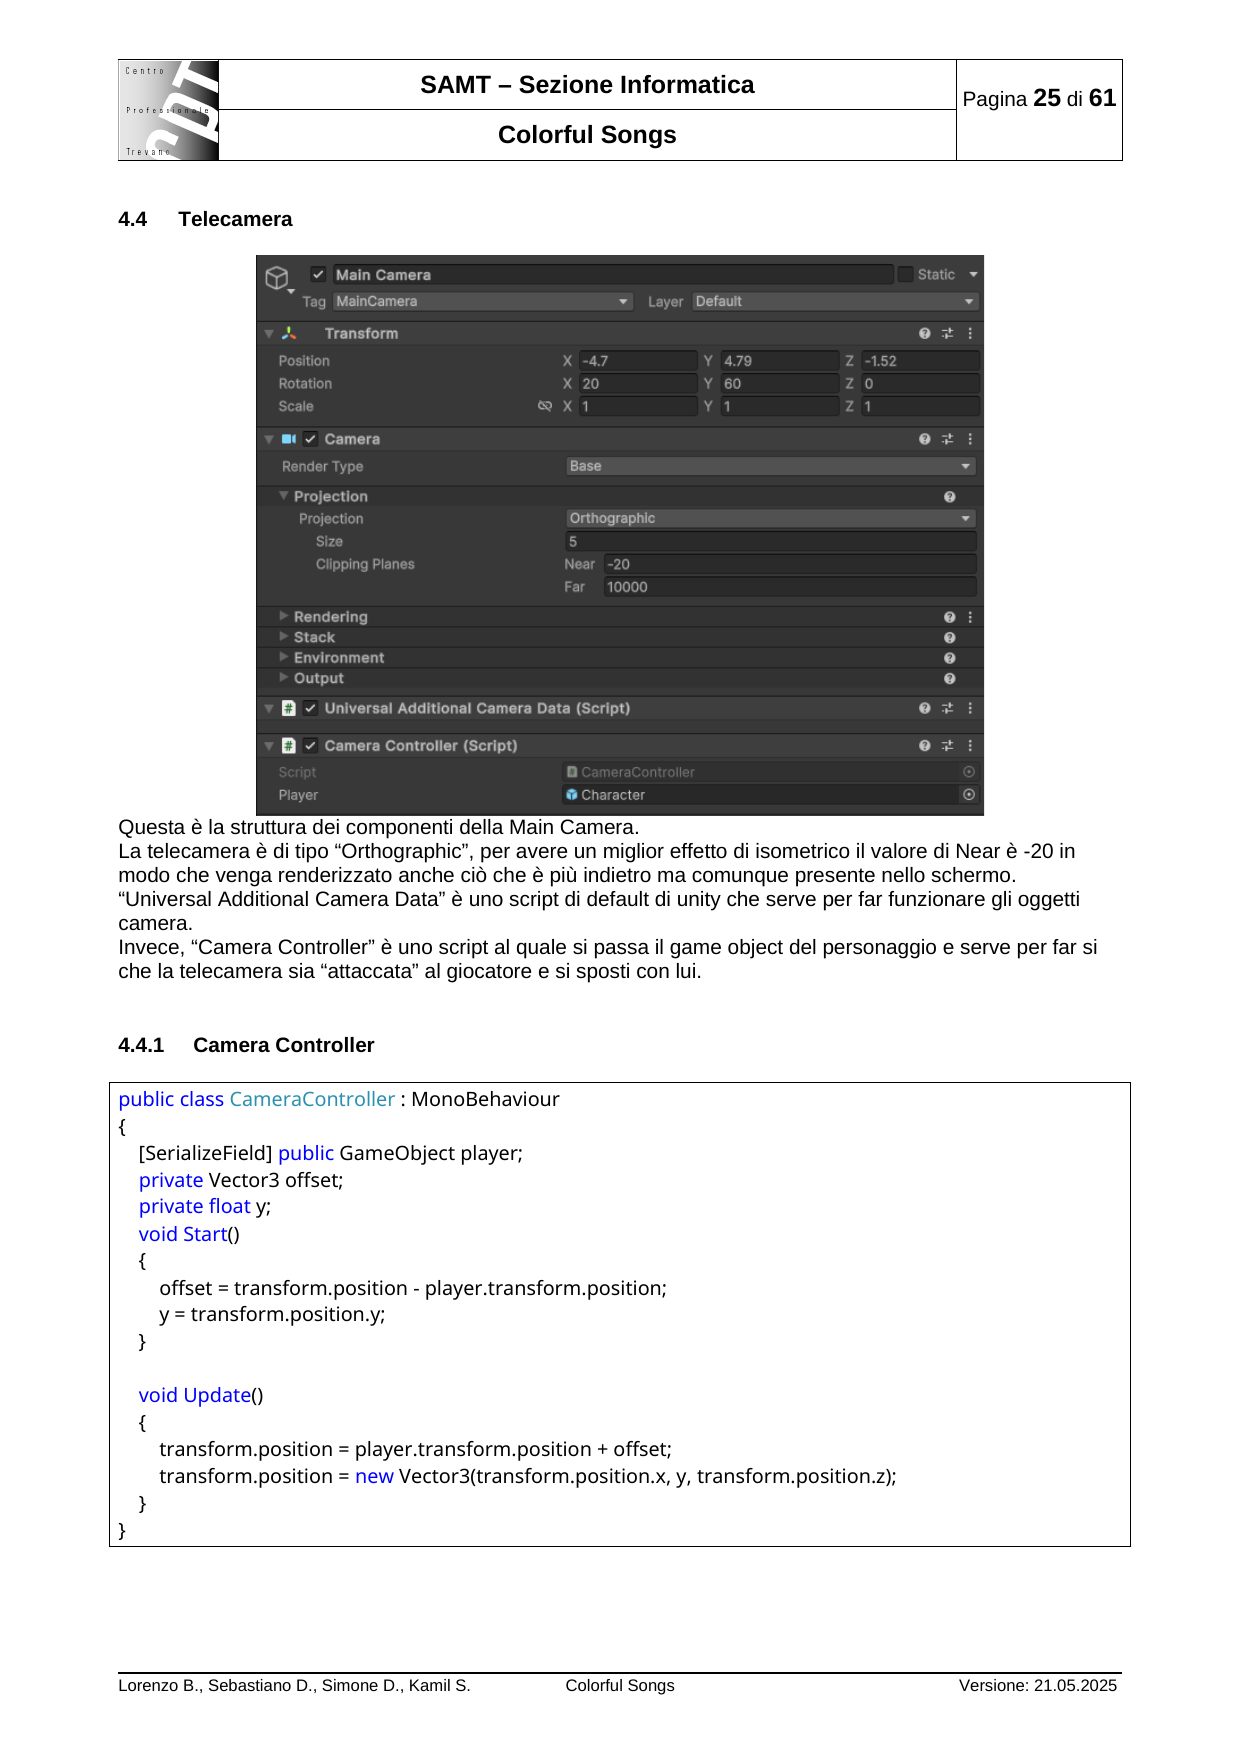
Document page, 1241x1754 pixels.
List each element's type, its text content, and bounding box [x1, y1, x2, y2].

text public class CameraController : MonoBehaviour [110, 1083, 1130, 1112]
text private float y; [118, 1193, 1122, 1220]
text } [110, 1513, 1130, 1546]
text void Start() [118, 1220, 1122, 1247]
text transform.position = new Vector3(transform.position.x, y, transform.position.z); [118, 1463, 1122, 1489]
text { [118, 1247, 1122, 1274]
text } [118, 1328, 1122, 1355]
text Invece, “Camera Controller” è uno script al quale si passa il game object del personaggio e serve per far si che la telecamera sia “attaccata” al giocatore e si sposti con lui. [118, 935, 1122, 983]
text Questa è la struttura dei componenti della Main Camera. [118, 815, 1122, 839]
text { [118, 1112, 1122, 1139]
subtitle Telecamera [118, 207, 1122, 231]
text } [118, 1489, 1122, 1513]
text { [118, 1409, 1122, 1436]
text La telecamera è di tipo “Orthographic”, per avere un miglior effetto di isometrico il valore di Near è -20 in modo che venga renderizzato anche ciò che è più indietro ma comunque presente nello schermo. [118, 839, 1122, 887]
subtitle Camera Controller [118, 1033, 1122, 1057]
text y = transform.position.y; [118, 1301, 1122, 1328]
text void Update() [118, 1382, 1122, 1409]
picture [256, 255, 985, 816]
text offset = transform.position - player.transform.position; [118, 1274, 1122, 1301]
text “Universal Additional Camera Data” è uno script di default di unity che serve per far funzionare gli oggetti camera. [118, 887, 1122, 935]
text transform.position = player.transform.position + offset; [118, 1436, 1122, 1463]
text [SerializeField] public GameObject player; [118, 1139, 1122, 1166]
text private Vector3 offset; [118, 1166, 1122, 1193]
picture [118, 60, 219, 160]
